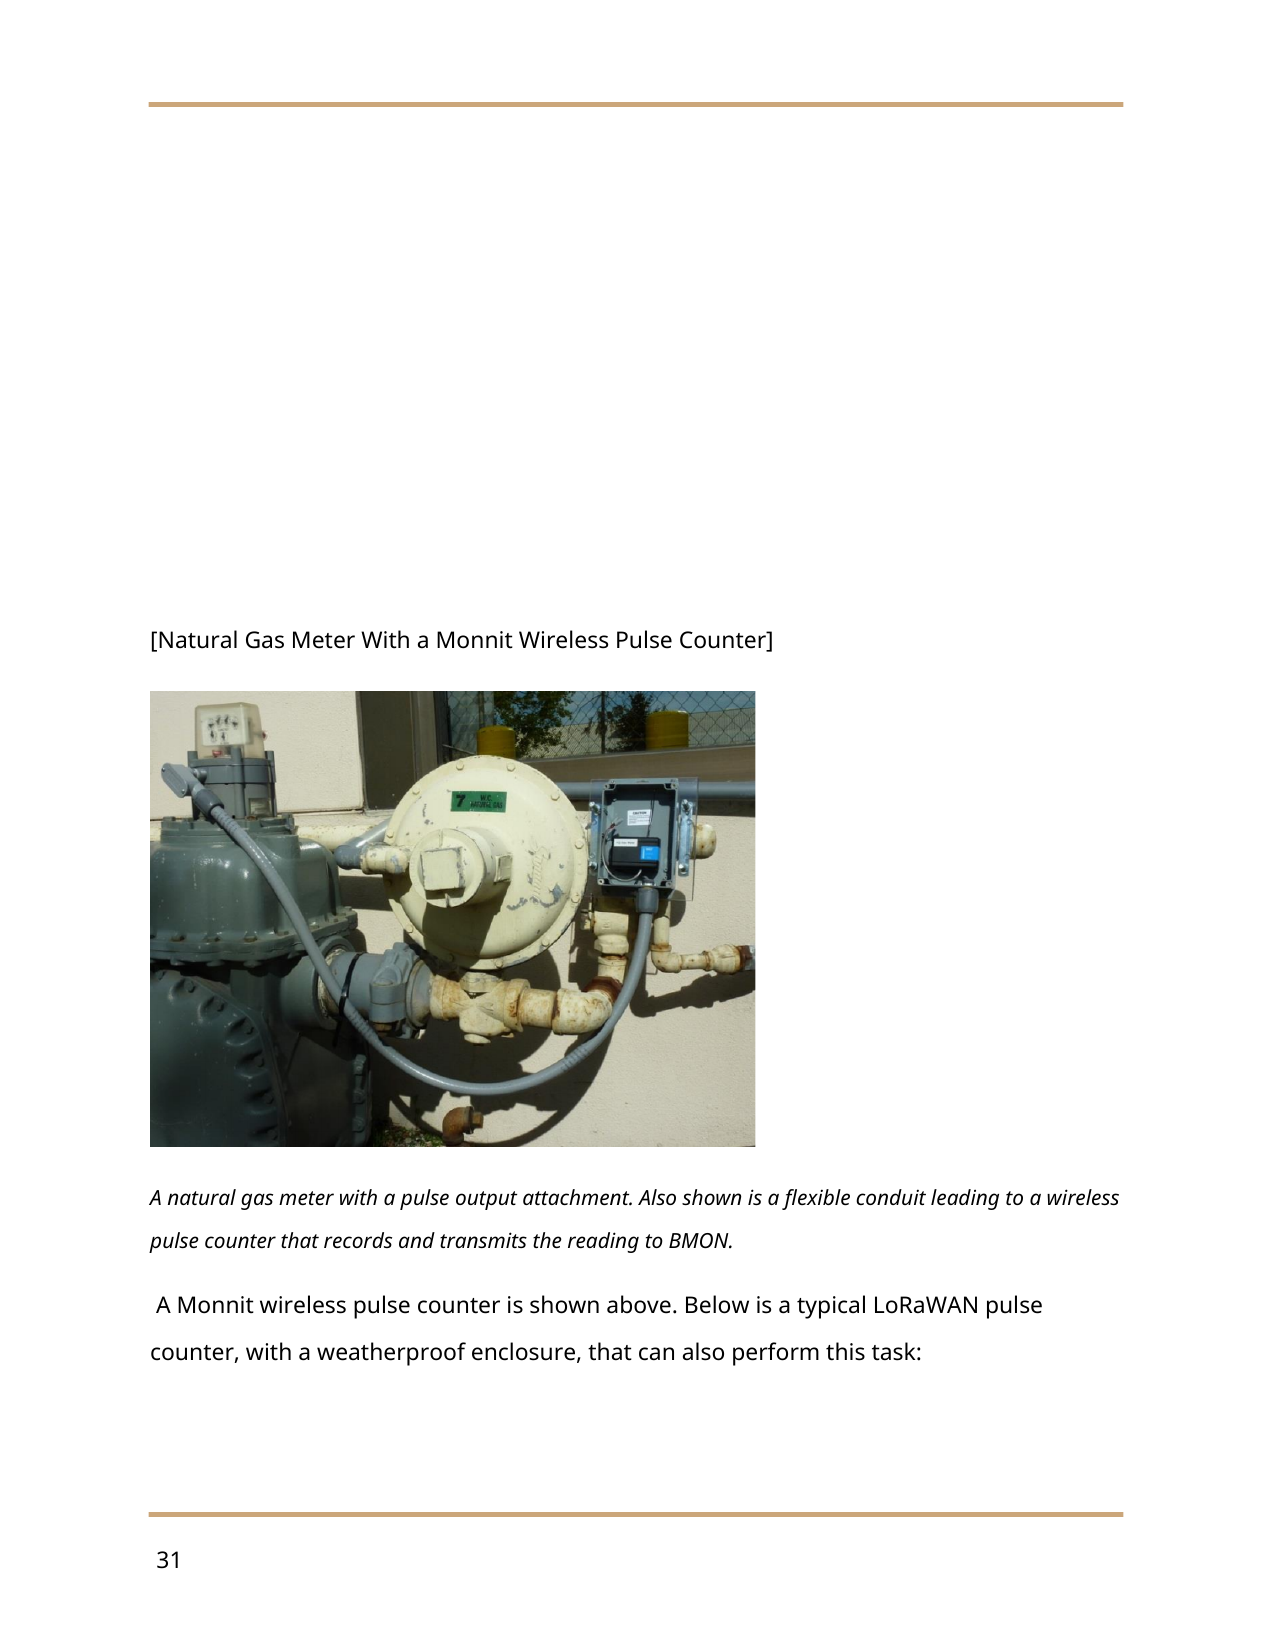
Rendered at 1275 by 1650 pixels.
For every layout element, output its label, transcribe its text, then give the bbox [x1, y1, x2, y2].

text A natural gas meter with a pulse output attachment. Also shown is a flexible conduit leading to a wireless pulse counter that records and transmits the reading to BMON. [150, 1183, 1125, 1254]
picture [148, 1512, 1124, 1517]
picture [150, 691, 756, 1147]
picture [148, 102, 1124, 107]
text [Natural Gas Meter With a Monnit Wireless Pulse Counter] [150, 624, 1125, 655]
text A Monnit wireless pulse counter is shown above. Below is a typical LoRaWAN pulse counter, with a weatherproof enclosure, that can also perform this task: [150, 1289, 1125, 1367]
